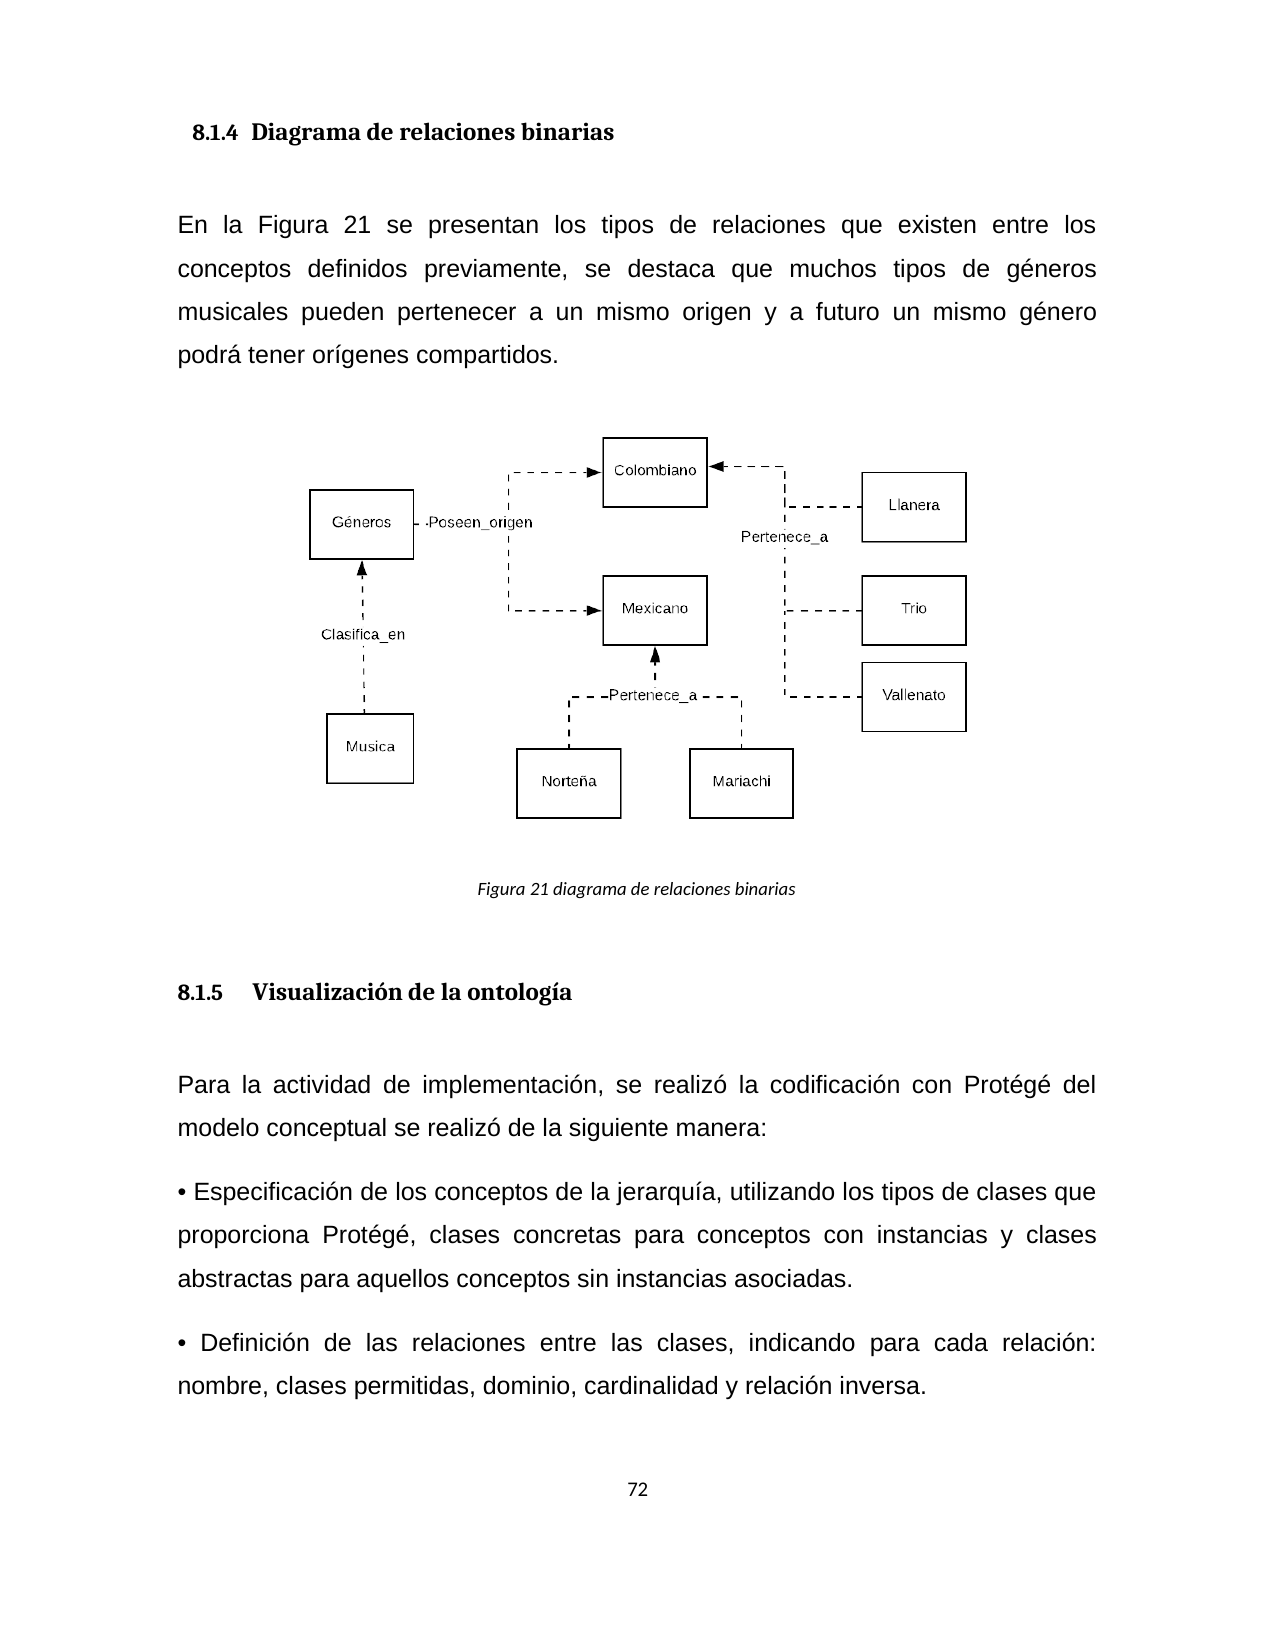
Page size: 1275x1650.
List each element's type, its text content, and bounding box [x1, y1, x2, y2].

text • Definición de las relaciones entre las clases, indicando para cada relación: nombre, clases permitidas, dominio, cardinalidad y relación inversa. [177, 1328, 1098, 1399]
subtitle Visualización de la ontología [177, 978, 1098, 1007]
text Para la actividad de implementación, se realizó la codificación con Protégé del modelo conceptual se realizó de la siguiente manera: [177, 1070, 1098, 1142]
subtitle Diagrama de relaciones binarias [192, 118, 1098, 147]
picture [275, 403, 1000, 852]
text En la Figura 21 se presentan los tipos de relaciones que existen entre los conceptos definidos previamente, se destaca que muchos tipos de géneros musicales pueden pertenecer a un mismo origen y a futuro un mismo género podrá tener orígenes compartidos. [177, 210, 1098, 368]
text • Especificación de los conceptos de la jerarquía, utilizando los tipos de clases que proporciona Protégé, clases concretas para conceptos con instancias y clases abstractas para aquellos conceptos sin instancias asociadas. [177, 1177, 1098, 1292]
